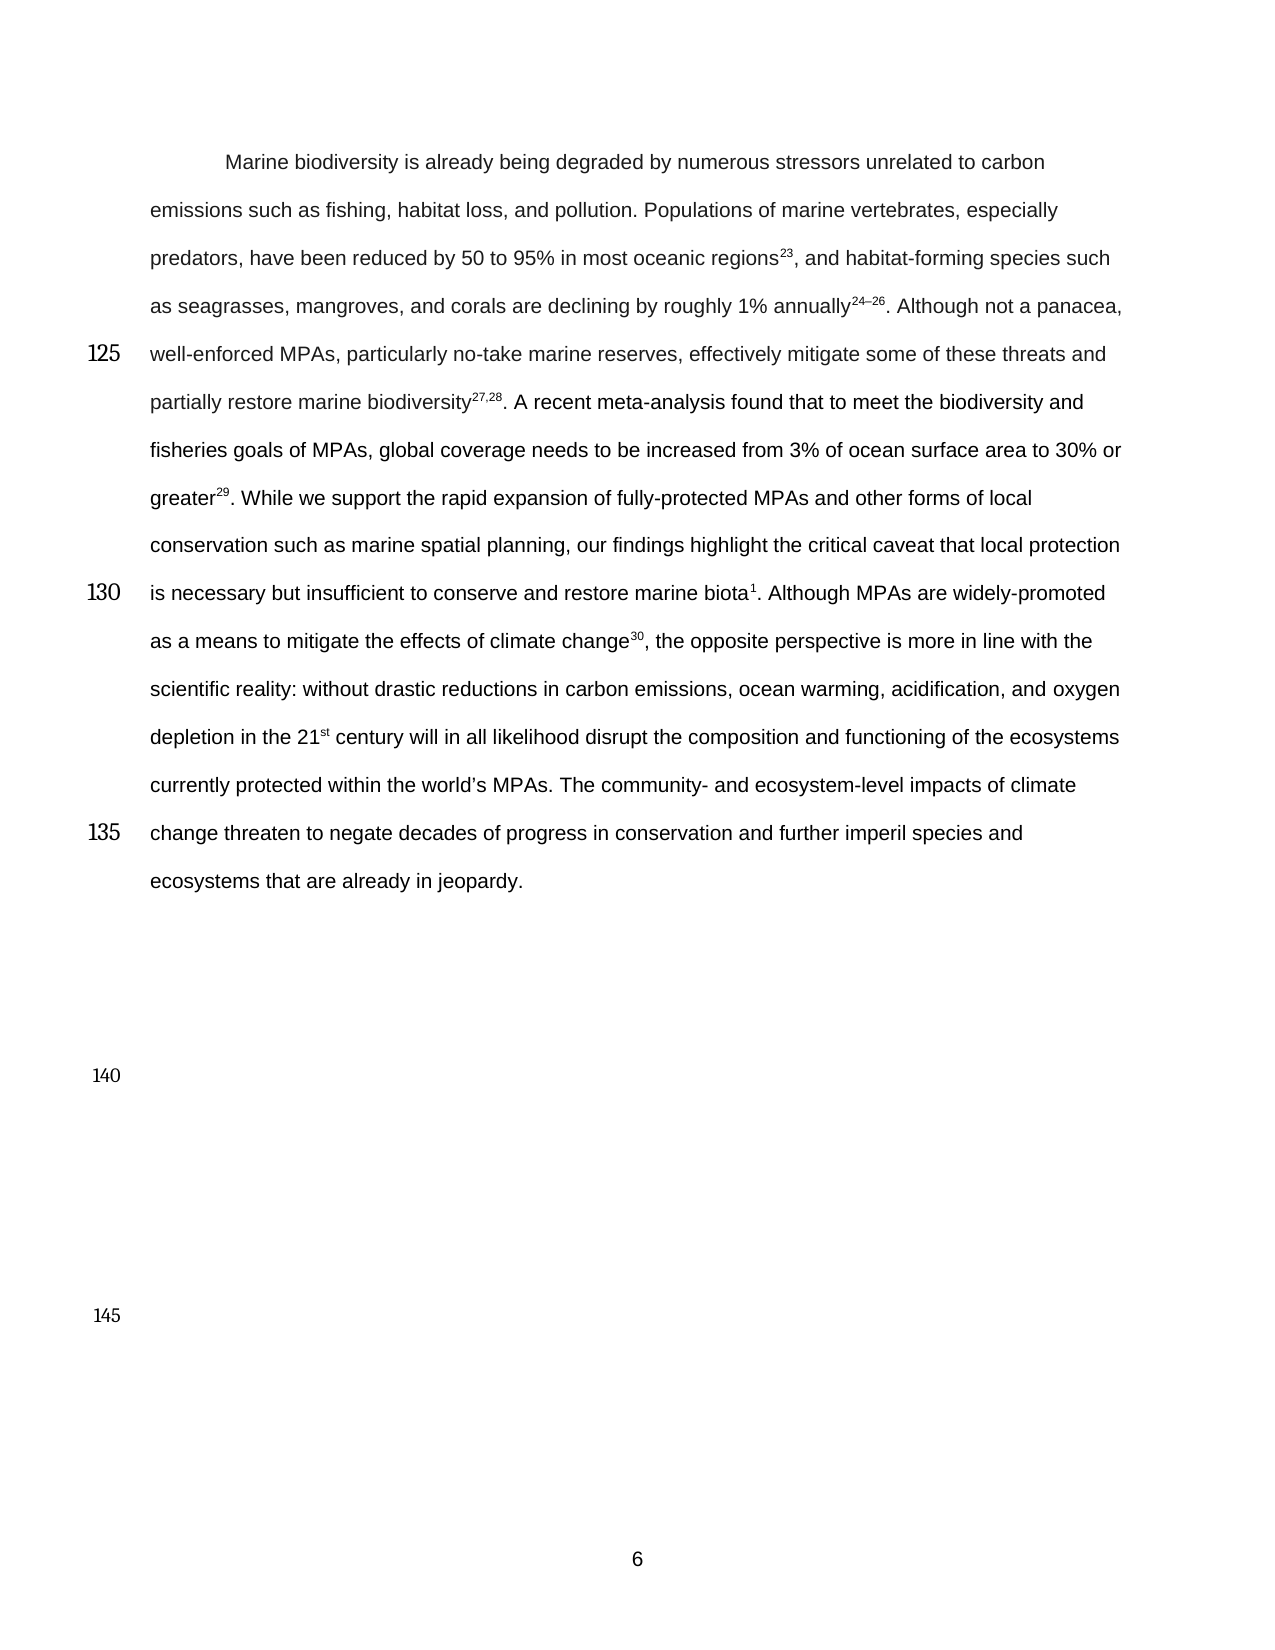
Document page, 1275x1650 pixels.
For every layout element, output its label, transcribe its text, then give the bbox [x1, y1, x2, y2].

text Marine biodiversity is already being degraded by numerous stressors unrelated to carbon emissions such as fishing, habitat loss, and pollution. Populations of marine vertebrates, especially predators, have been reduced by 50 to 95% in most oceanic regions23, and habitat-forming species such as seagrasses, mangroves, and corals are declining by roughly 1% annually24–26. Although not a panacea, well-enforced MPAs, particularly no-take marine reserves, effectively mitigate some of these threats and partially restore marine biodiversity27,28. A recent meta-analysis found that to meet the biodiversity and fisheries goals of MPAs, global coverage needs to be increased from 3% of ocean surface area to 30% or greater29. While we support the rapid expansion of fully-protected MPAs and other forms of local conservation such as marine spatial planning, our findings highlight the critical caveat that local protection is necessary but insufficient to conserve and restore marine biota1. Although MPAs are widely-promoted as a means to mitigate the effects of climate change30, the opposite perspective is more in line with the scientific reality: without drastic reductions in carbon emissions, ocean warming, acidification, and oxygen depletion in the 21st century will in all likelihood disrupt the composition and functioning of the ecosystems currently protected within the world’s MPAs. The community- and ecosystem-level impacts of climate change threaten to negate decades of progress in conservation and further imperil species and ecosystems that are already in jeopardy. [150, 150, 1125, 893]
